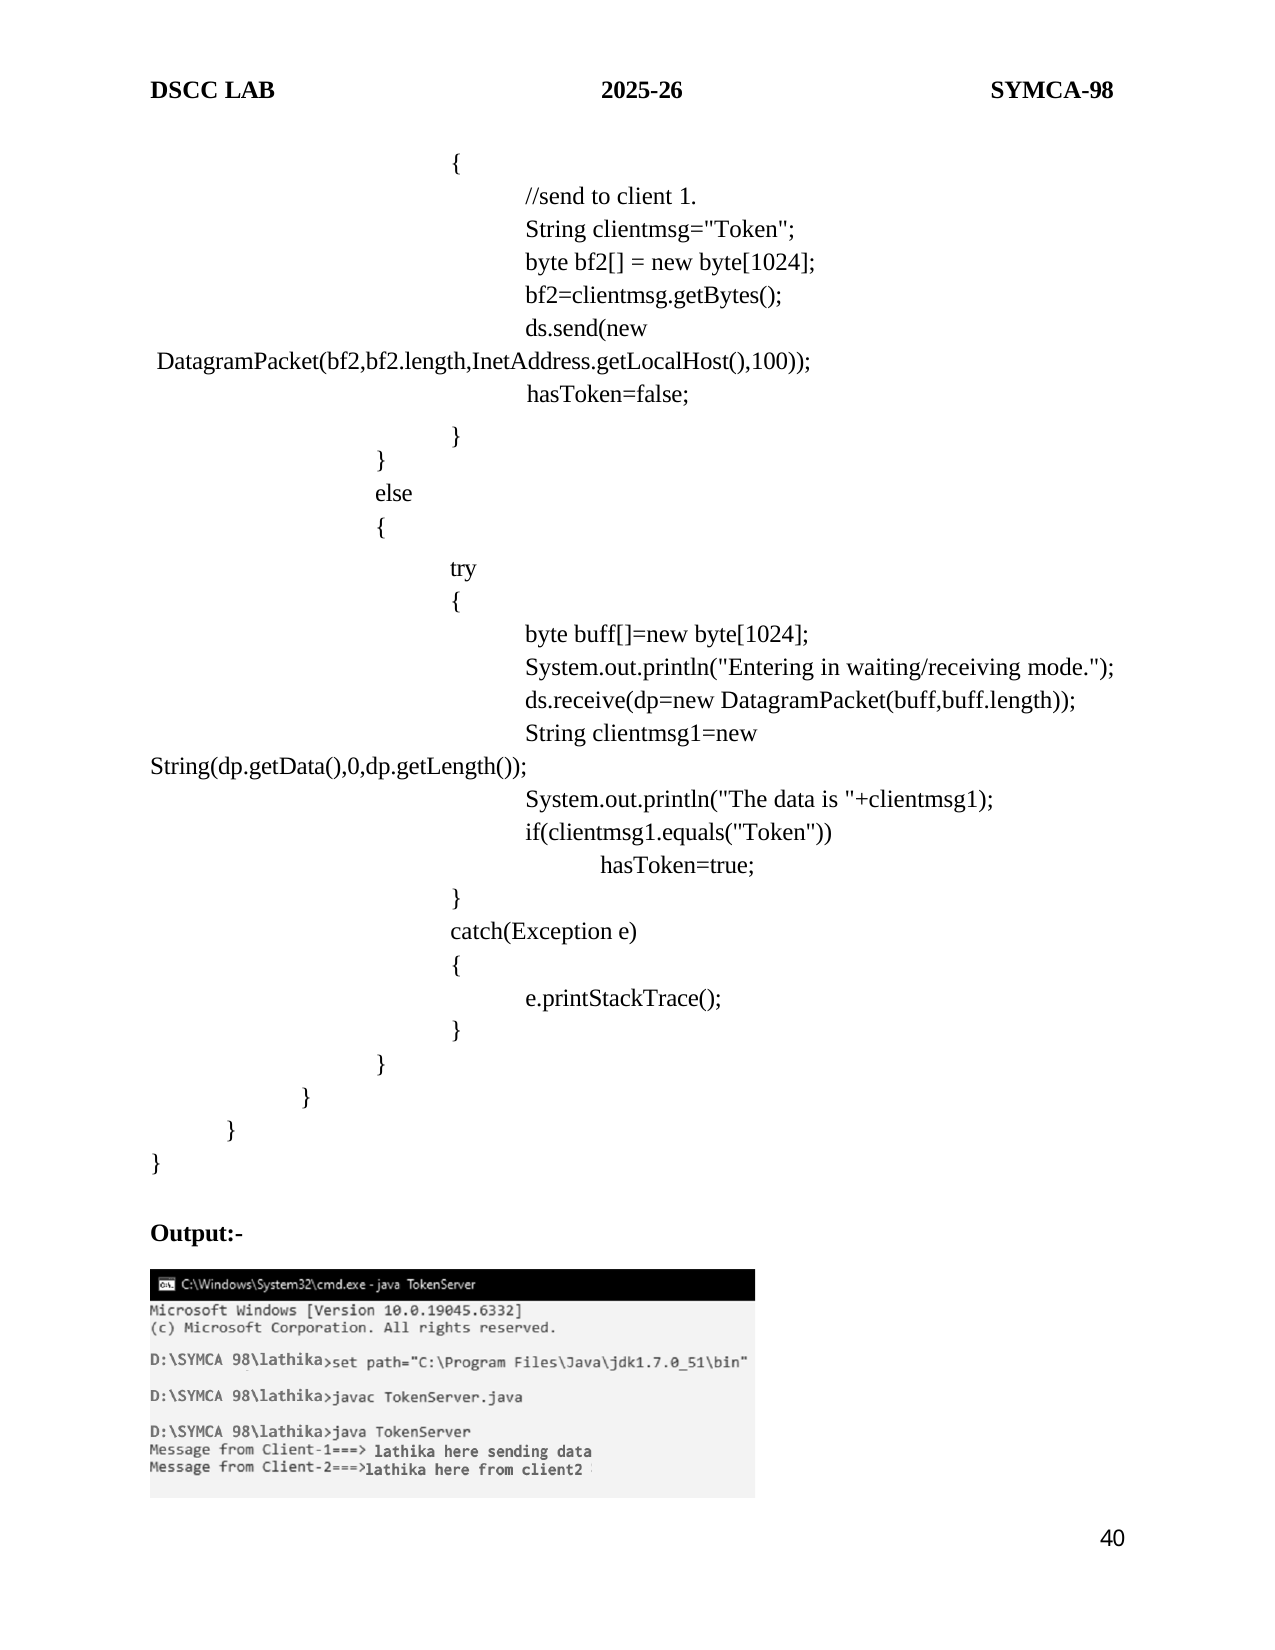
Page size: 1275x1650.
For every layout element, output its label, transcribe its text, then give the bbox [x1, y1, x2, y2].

text else [375, 478, 414, 507]
text } [375, 445, 414, 474]
text } [225, 1115, 1127, 1144]
text } [450, 1016, 1127, 1044]
text e.printStackTrace(); [525, 983, 1127, 1011]
text { [450, 950, 1127, 978]
picture [150, 1269, 756, 1498]
text hasToken=true; [600, 851, 1127, 879]
text String clientmsg="Token"; byte bf2[] = new byte[1024]; bf2=clientmsg.getBytes(); ds.send(new [525, 214, 836, 342]
text //send to client 1. [525, 181, 1127, 209]
text DatagramPacket(bf2,bf2.length,InetAddress.getLocalHost(),100)); [148, 346, 819, 375]
text System.out.println("The data is "+clientmsg1); if(clientmsg1.equals("Token")) [525, 784, 1055, 846]
text byte buff[]=new byte[1024]; [525, 619, 1127, 648]
text } [150, 1148, 1127, 1177]
text hasToken=false; [148, 379, 1068, 408]
text Output:- [150, 1218, 1127, 1247]
text } [450, 883, 1127, 912]
text catch(Exception e) [450, 916, 1127, 945]
text } [300, 1082, 1127, 1111]
text try [450, 553, 478, 582]
text { [450, 586, 478, 615]
text } [375, 1049, 1127, 1077]
text System.out.println("Entering in waiting/receiving mode."); ds.receive(dp=new DatagramPacket(buff,buff.length)); String clientmsg1=new [525, 652, 1127, 747]
text { [450, 148, 1127, 177]
text } [450, 421, 478, 449]
text String(dp.getData(),0,dp.getLength()); [150, 751, 1127, 780]
text { [375, 512, 414, 540]
